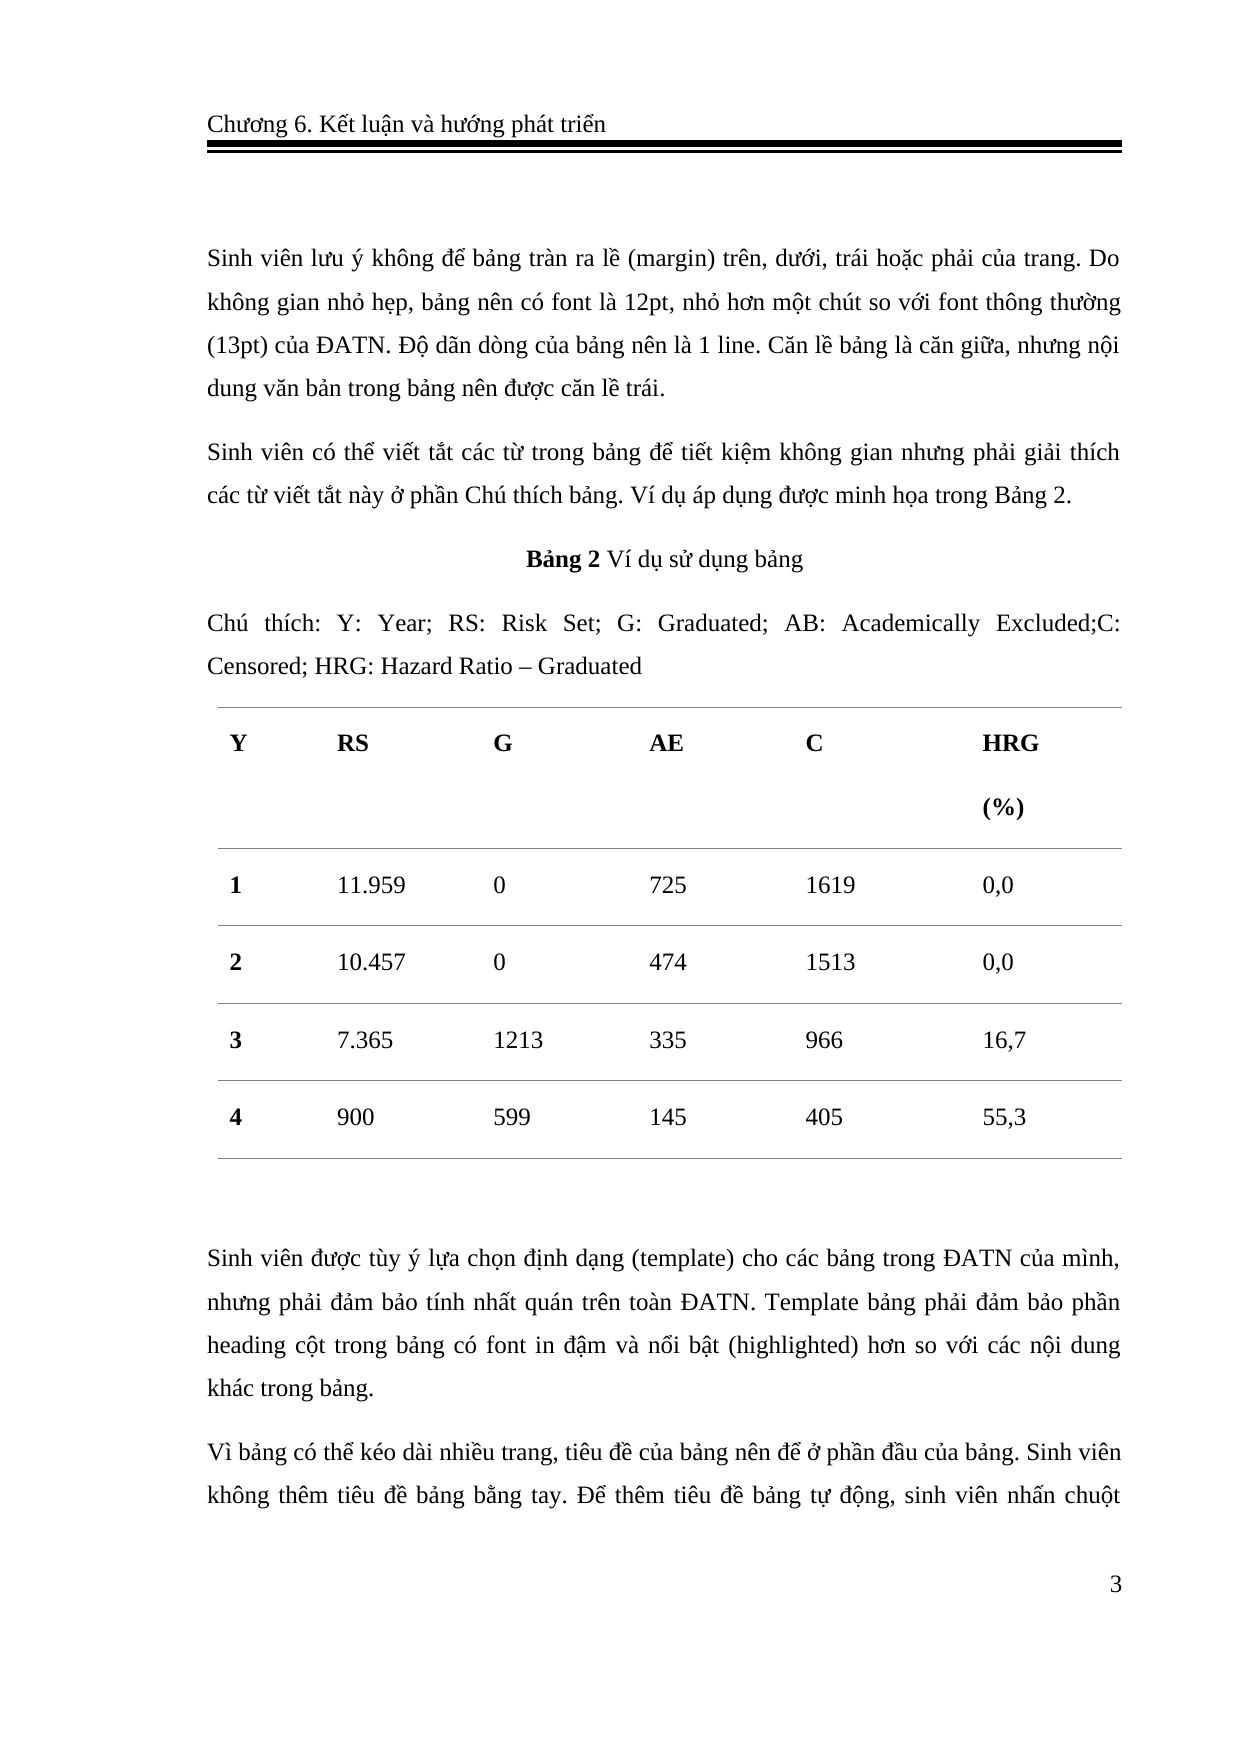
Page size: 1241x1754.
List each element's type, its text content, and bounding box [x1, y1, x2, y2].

text Sinh viên có thể viết tắt các từ trong bảng để tiết kiệm không gian nhưng phải giải thích các từ viết tắt này ở phần Chú thích bảng. Ví dụ áp dụng được minh họa trong Bảng 2. [207, 437, 1122, 509]
table_cell 2 [218, 926, 326, 1003]
table_cell 966 [794, 1004, 971, 1080]
table_cell 1619 [794, 849, 971, 925]
table_cell 0,0 [971, 926, 1122, 1003]
table_cell 7.365 [326, 1004, 482, 1080]
table_cell 900 [326, 1081, 482, 1158]
table_header RS [326, 708, 482, 848]
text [207, 1437, 1122, 1509]
table_header Y [218, 708, 326, 848]
table_cell 3 [218, 1004, 326, 1080]
table_cell 10.457 [326, 926, 482, 1003]
table_cell 1513 [794, 926, 971, 1003]
text Bảng 2 Ví dụ sử dụng bảng [207, 544, 1122, 573]
table_header G [482, 708, 638, 848]
table_cell 599 [482, 1081, 638, 1158]
table_cell 4 [218, 1081, 326, 1158]
table_cell 335 [638, 1004, 794, 1080]
table_header AE [638, 708, 794, 848]
table_cell 145 [638, 1081, 794, 1158]
table_cell 0 [482, 926, 638, 1003]
table_cell 405 [794, 1081, 971, 1158]
text Sinh viên được tùy ý lựa chọn định dạng (template) cho các bảng trong ĐATN của mình, nhưng phải đảm bảo tính nhất quán trên toàn ĐATN. Template bảng phải đảm bảo phần heading cột trong bảng có font in đậm và nổi bật (highlighted) hơn so với các nội dung khác trong bảng. [207, 1243, 1122, 1402]
table_cell 474 [638, 926, 794, 1003]
table_cell 55,3 [971, 1081, 1122, 1158]
text Sinh viên lưu ý không để bảng tràn ra lề (margin) trên, dưới, trái hoặc phải của trang. Do không gian nhỏ hẹp, bảng nên có font là 12pt, nhỏ hơn một chút so với font thông thường (13pt) của ĐATN. Độ dãn dòng của bảng nên là 1 line. Căn lề bảng là căn giữa, nhưng nội dung văn bản trong bảng nên được căn lề trái. [207, 243, 1122, 402]
table_cell 0 [482, 849, 638, 925]
table_cell 0,0 [971, 849, 1122, 925]
table_cell 16,7 [971, 1004, 1122, 1080]
table_cell 11.959 [326, 849, 482, 925]
table_cell 1213 [482, 1004, 638, 1080]
table_header C [794, 708, 971, 848]
table_cell 1 [218, 849, 326, 925]
table_header HRG (%) [971, 708, 1122, 848]
text Chú thích: Y: Year; RS: Risk Set; G: Graduated; AB: Academically Excluded;C: Censored; HRG: Hazard Ratio – Graduated [207, 608, 1122, 680]
table_cell 725 [638, 849, 794, 925]
